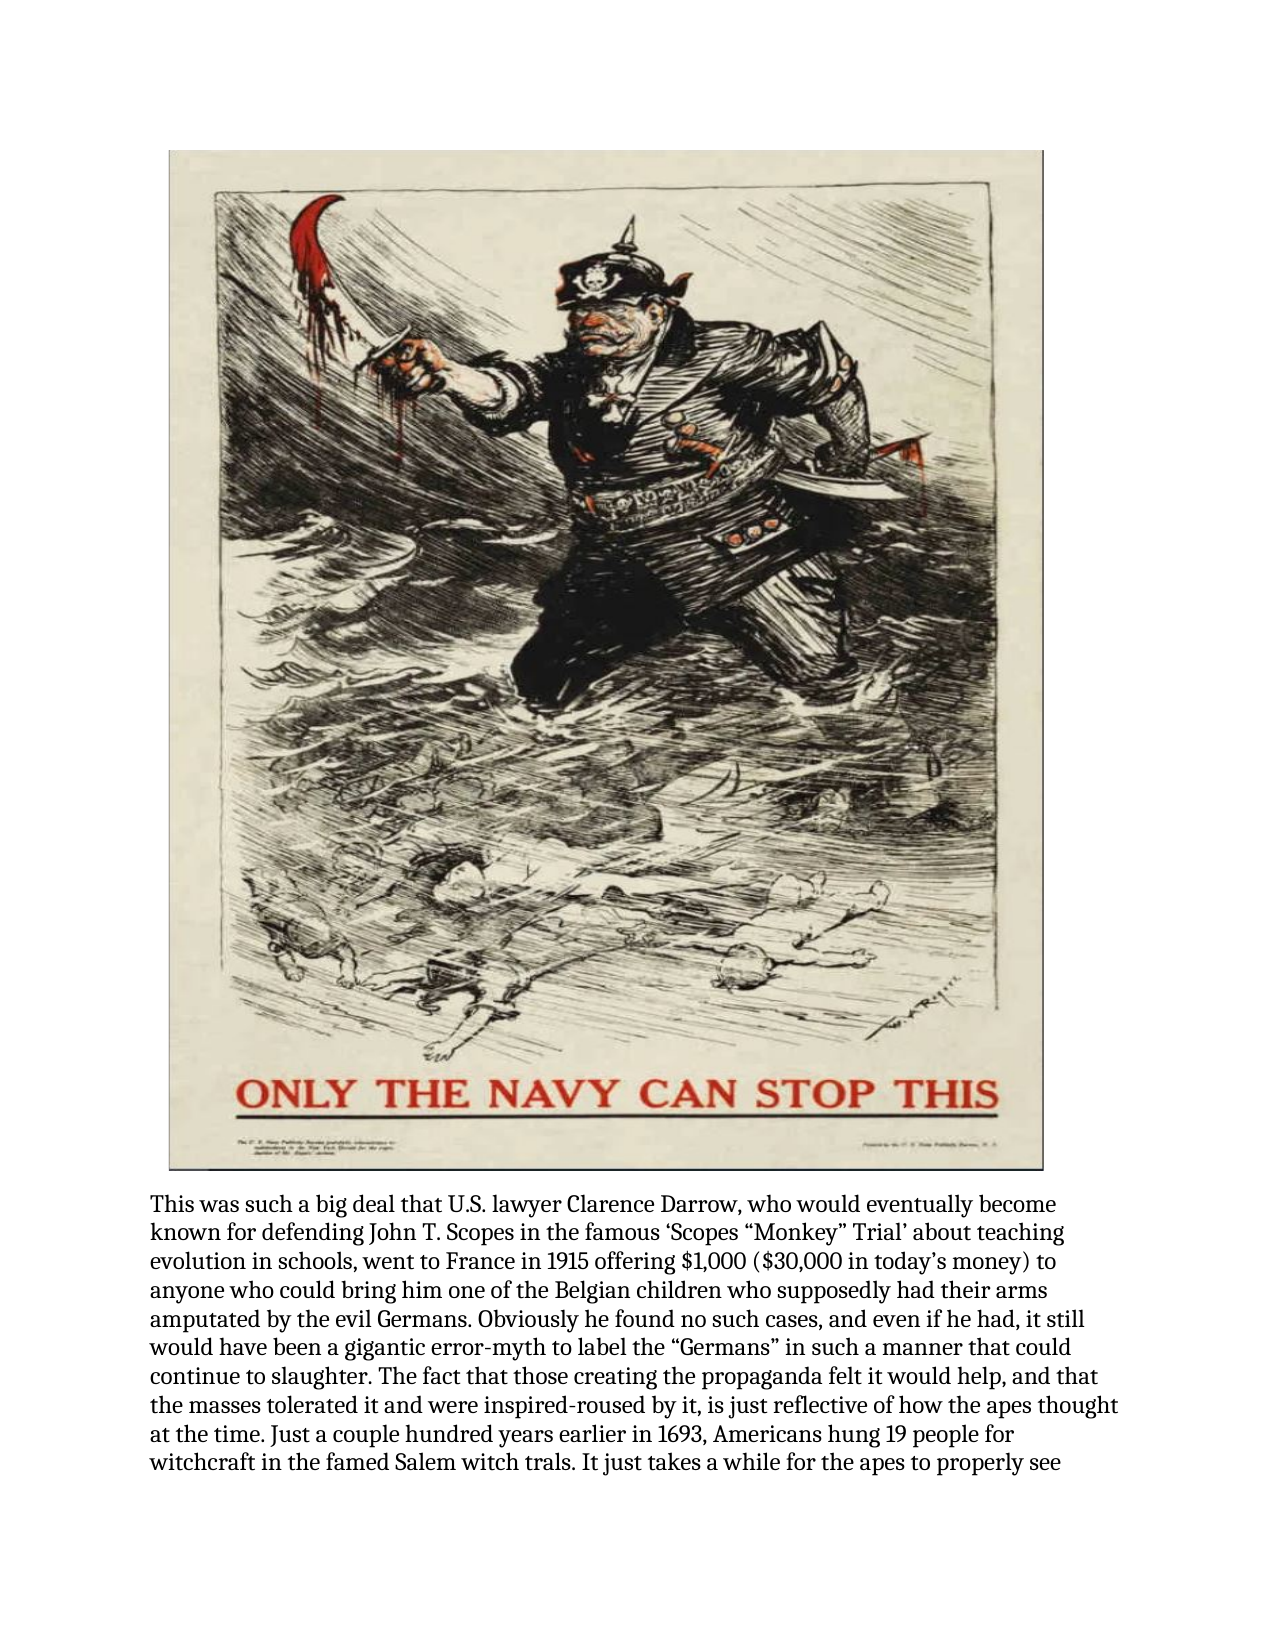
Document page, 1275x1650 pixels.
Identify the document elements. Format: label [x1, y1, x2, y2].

picture [168, 150, 1044, 1171]
text [150, 1189, 1125, 1477]
